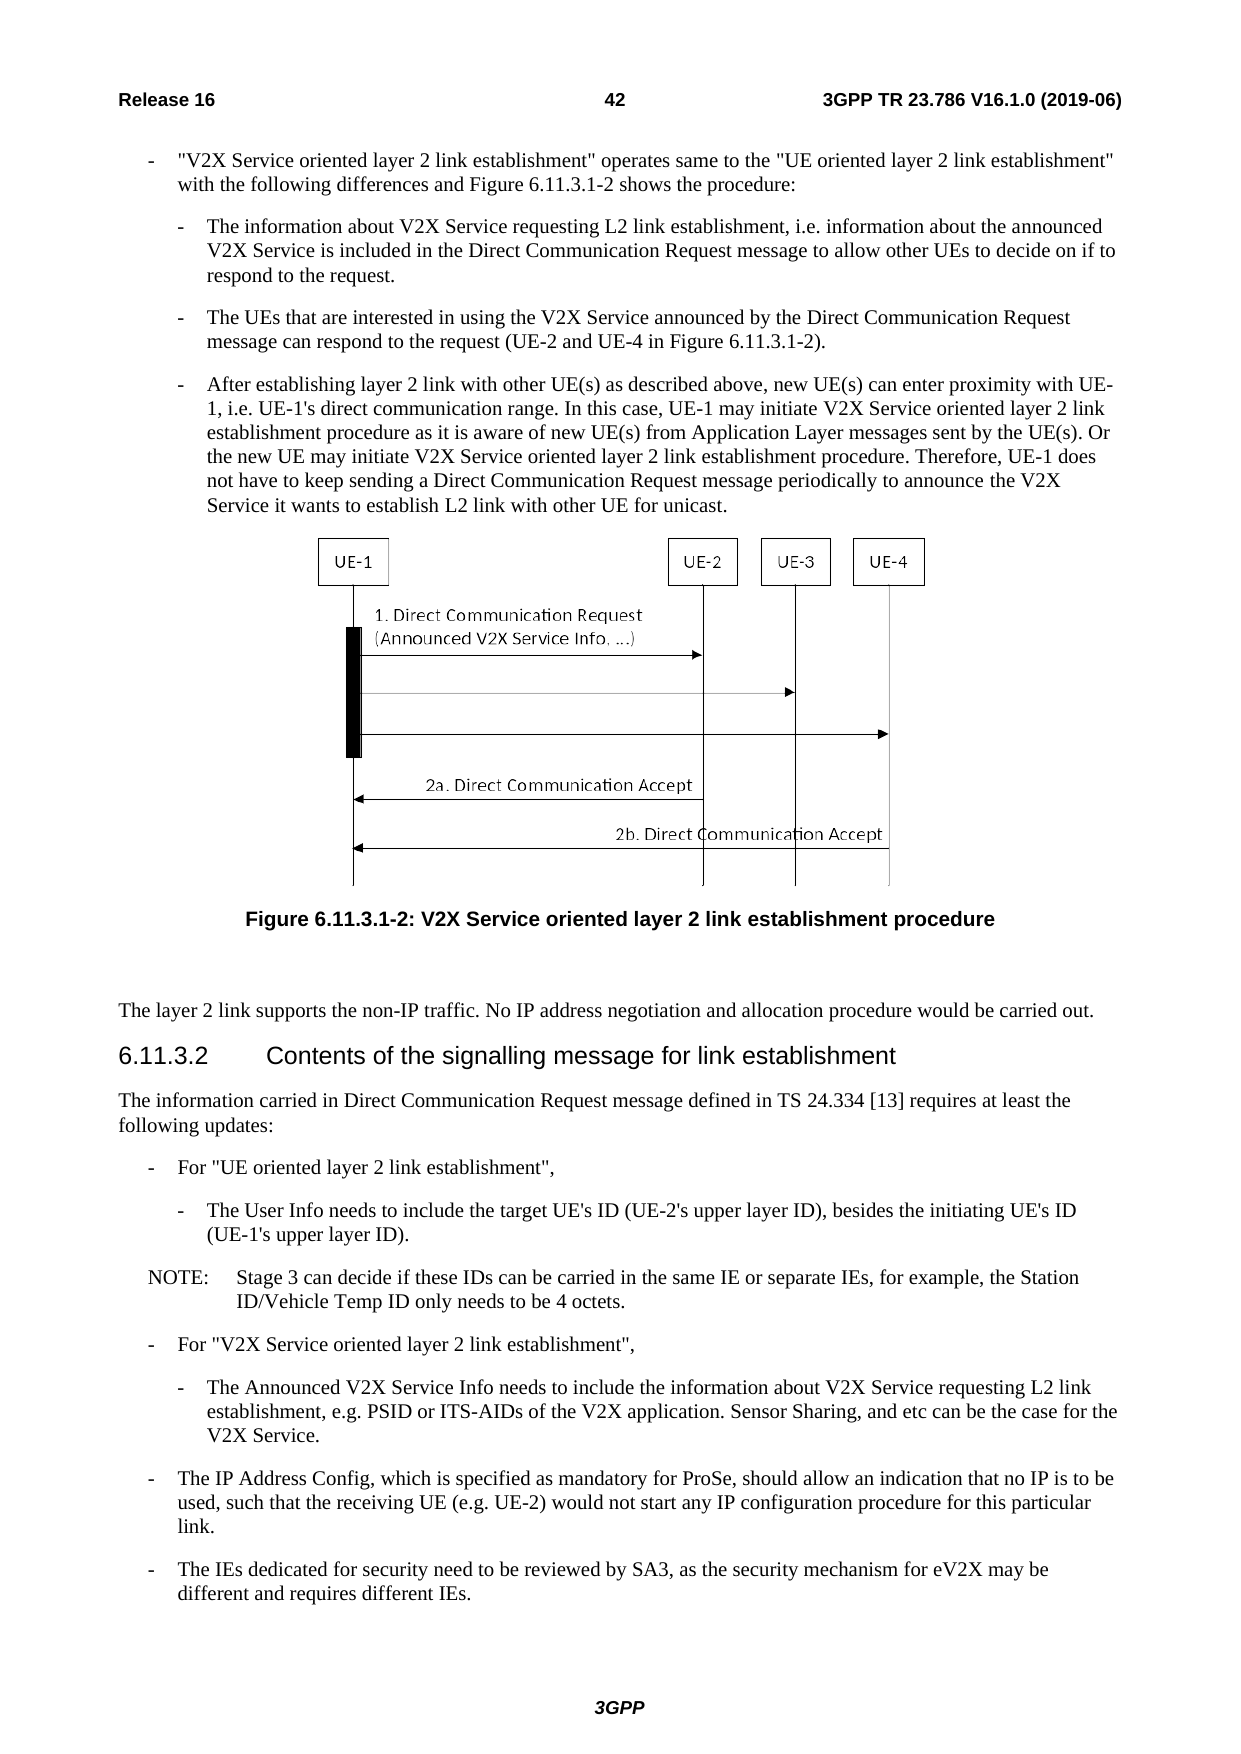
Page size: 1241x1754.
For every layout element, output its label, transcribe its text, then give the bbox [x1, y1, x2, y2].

text - The information about V2X Service requesting L2 link establishment, i.e. information about the announced V2X Service is included in the Direct Communication Request message to allow other UEs to decide on if to respond to the request. [177, 214, 1122, 287]
text - The IP Address Config, which is specified as mandatory for ProSe, should allow an indication that no IP is to be used, such that the receiving UE (e.g. UE-2) would not start any IP configuration procedure for this particular link. [148, 1466, 1122, 1538]
text - The User Info needs to include the target UE's ID (UE-2's upper layer ID), besides the initiating UE's ID (UE-1's upper layer ID). [177, 1198, 1122, 1246]
text - The IEs dedicated for security need to be reviewed by SA3, as the security mechanism for eV2X may be different and requires different IEs. [148, 1557, 1122, 1605]
text - The UEs that are interested in using the V2X Service announced by the Direct Communication Request message can respond to the request (UE-2 and UE-4 in Figure 6.11.3.1-2). [177, 305, 1122, 353]
text Figure 6.11.3.1-2: V2X Service oriented layer 2 link establishment procedure [118, 906, 1122, 930]
text NOTE: Stage 3 can decide if these IDs can be carried in the same IE or separate IEs, for example, the Station ID/Vehicle Temp ID only needs to be 4 octets. [148, 1265, 1122, 1313]
subtitle 6.11.3.2 Contents of the signalling message for link establishment [118, 1041, 1122, 1070]
text The layer 2 link supports the non-IP traffic. No IP address negotiation and allocation procedure would be carried out. [118, 998, 1122, 1022]
text - For "V2X Service oriented layer 2 link establishment", [148, 1332, 1122, 1356]
text The information carried in Direct Communication Request message defined in TS 24.334 [13] requires at least the following updates: [118, 1088, 1122, 1137]
text - The Announced V2X Service Info needs to include the information about V2X Service requesting L2 link establishment, e.g. PSID or ITS-AIDs of the V2X application. Sensor Sharing, and etc can be the case for the V2X Service. [177, 1375, 1122, 1447]
text - After establishing layer 2 link with other UE(s) as described above, new UE(s) can enter proximity with UE-1, i.e. UE-1's direct communication range. In this case, UE-1 may initiate V2X Service oriented layer 2 link establishment procedure as it is aware of new UE(s) from Application Layer messages sent by the UE(s). Or the new UE may initiate V2X Service oriented layer 2 link establishment procedure. Therefore, UE-1 does not have to keep sending a Direct Communication Request message periodically to announce the V2X Service it wants to establish L2 link with other UE for unicast. [177, 372, 1122, 517]
text - For "UE oriented layer 2 link establishment", [148, 1155, 1122, 1179]
text - "V2X Service oriented layer 2 link establishment" operates same to the "UE oriented layer 2 link establishment" with the following differences and Figure 6.11.3.1-2 shows the procedure: [148, 147, 1122, 196]
